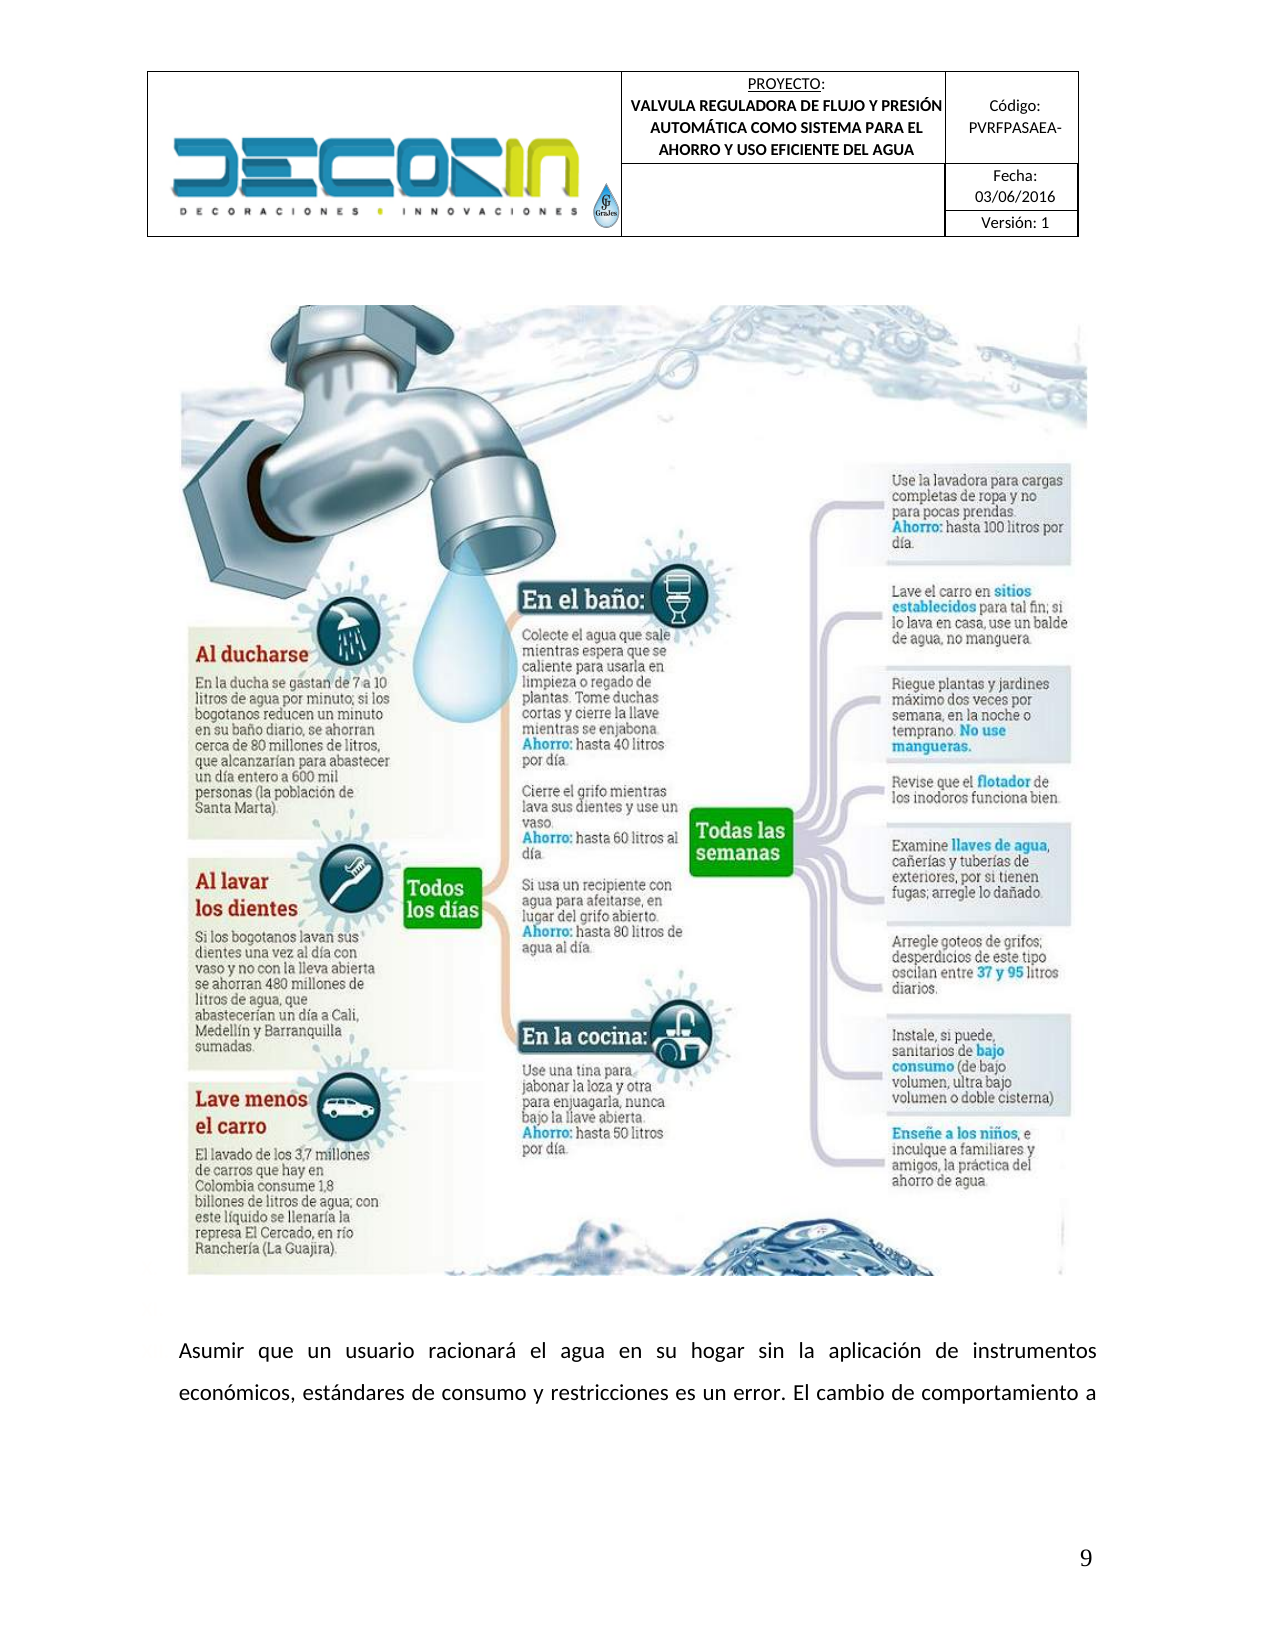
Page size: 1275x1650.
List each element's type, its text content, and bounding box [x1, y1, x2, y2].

picture [178, 305, 1088, 1276]
picture [165, 116, 621, 233]
